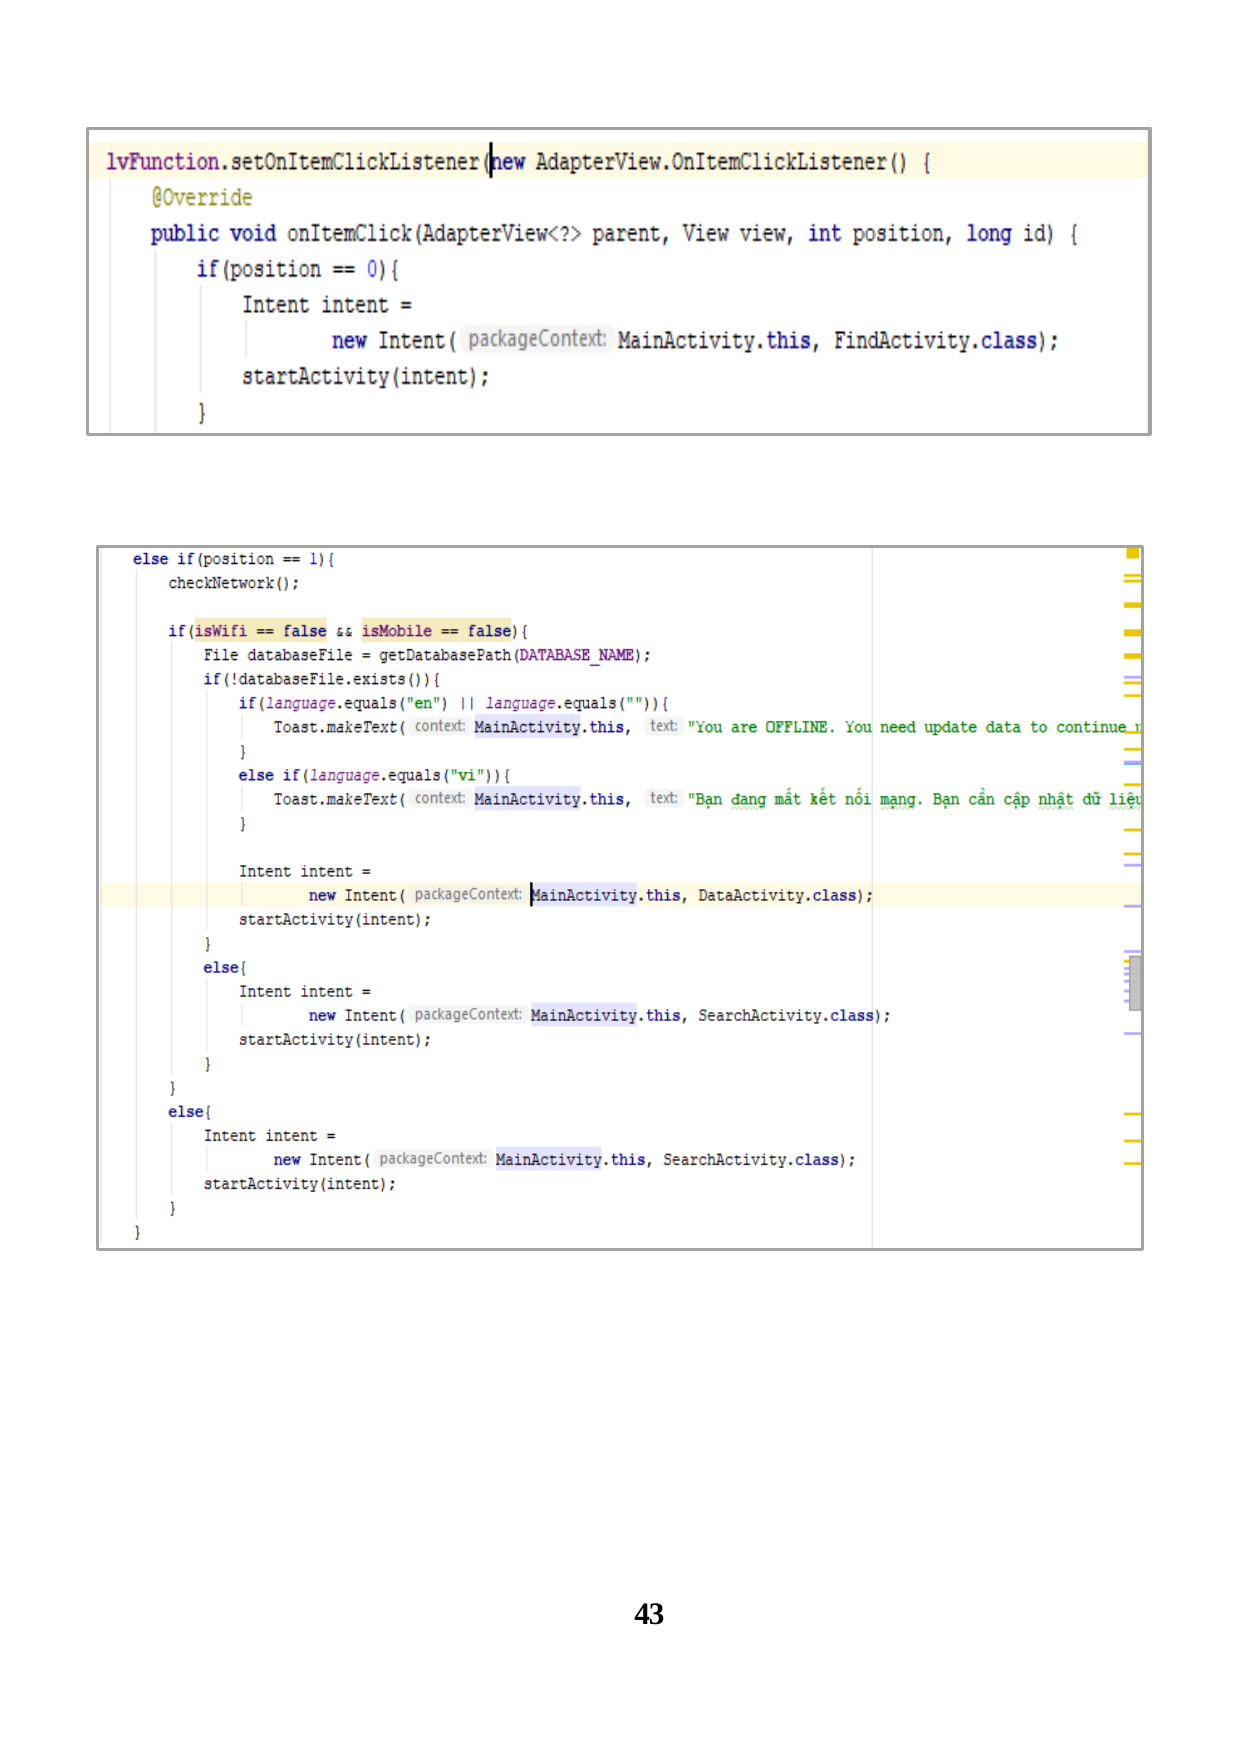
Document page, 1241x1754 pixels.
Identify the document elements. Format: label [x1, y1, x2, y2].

picture [99, 548, 1141, 1248]
picture [89, 130, 1148, 433]
